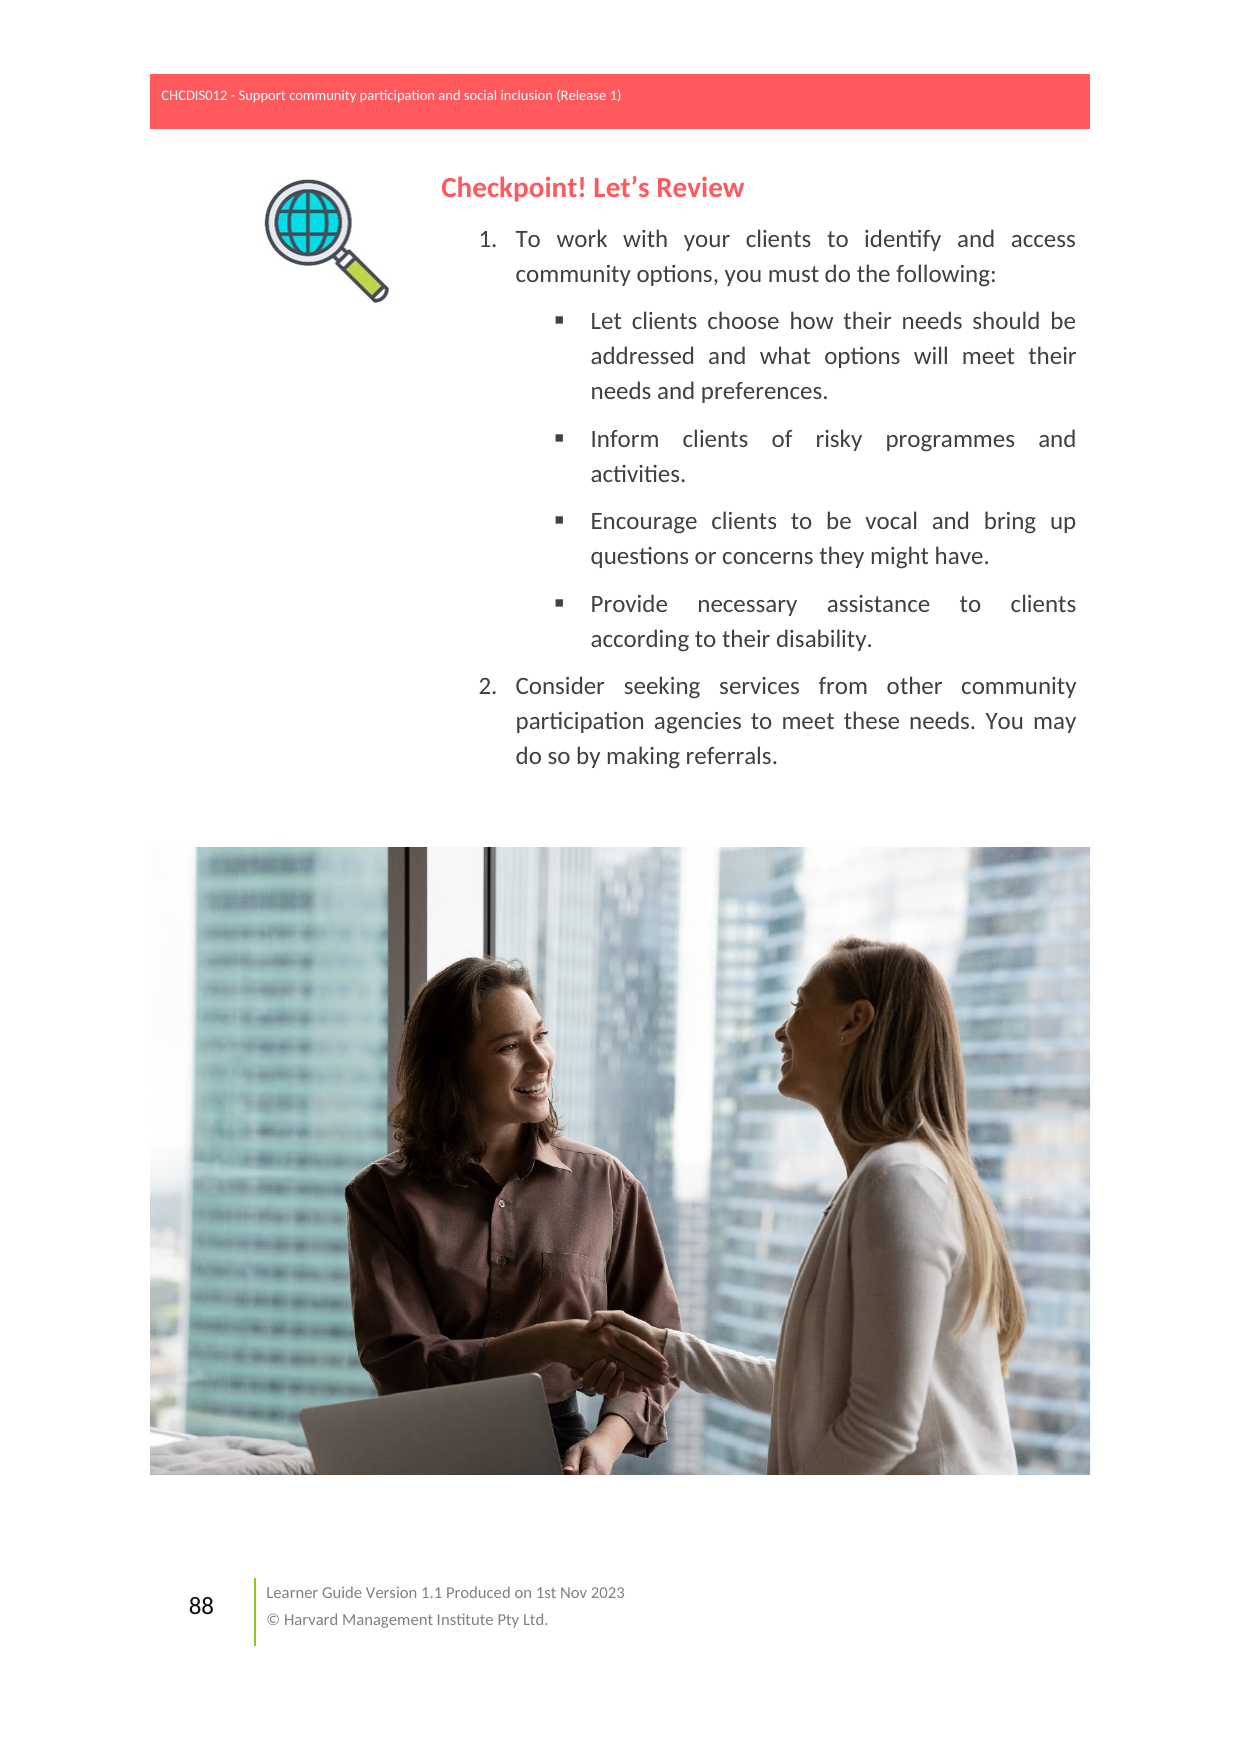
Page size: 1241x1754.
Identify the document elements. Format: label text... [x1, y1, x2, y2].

picture [150, 847, 1091, 1475]
picture [256, 169, 397, 317]
table_header [223, 157, 430, 788]
table_header Checkpoint! Let’s Review To work with your clients to identify and access community options, you must do the following: Let clients choose how their needs should be addressed and what options will meet their needs and preferences. Inform clients of risky programmes and activities. Encourage clients to be vocal and bring up questions or concerns they might have. Provide necessary assistance to clients according to their disability. Consider seeking services from other community participation agencies to meet these needs. You may do so by making referrals. [430, 157, 1088, 788]
